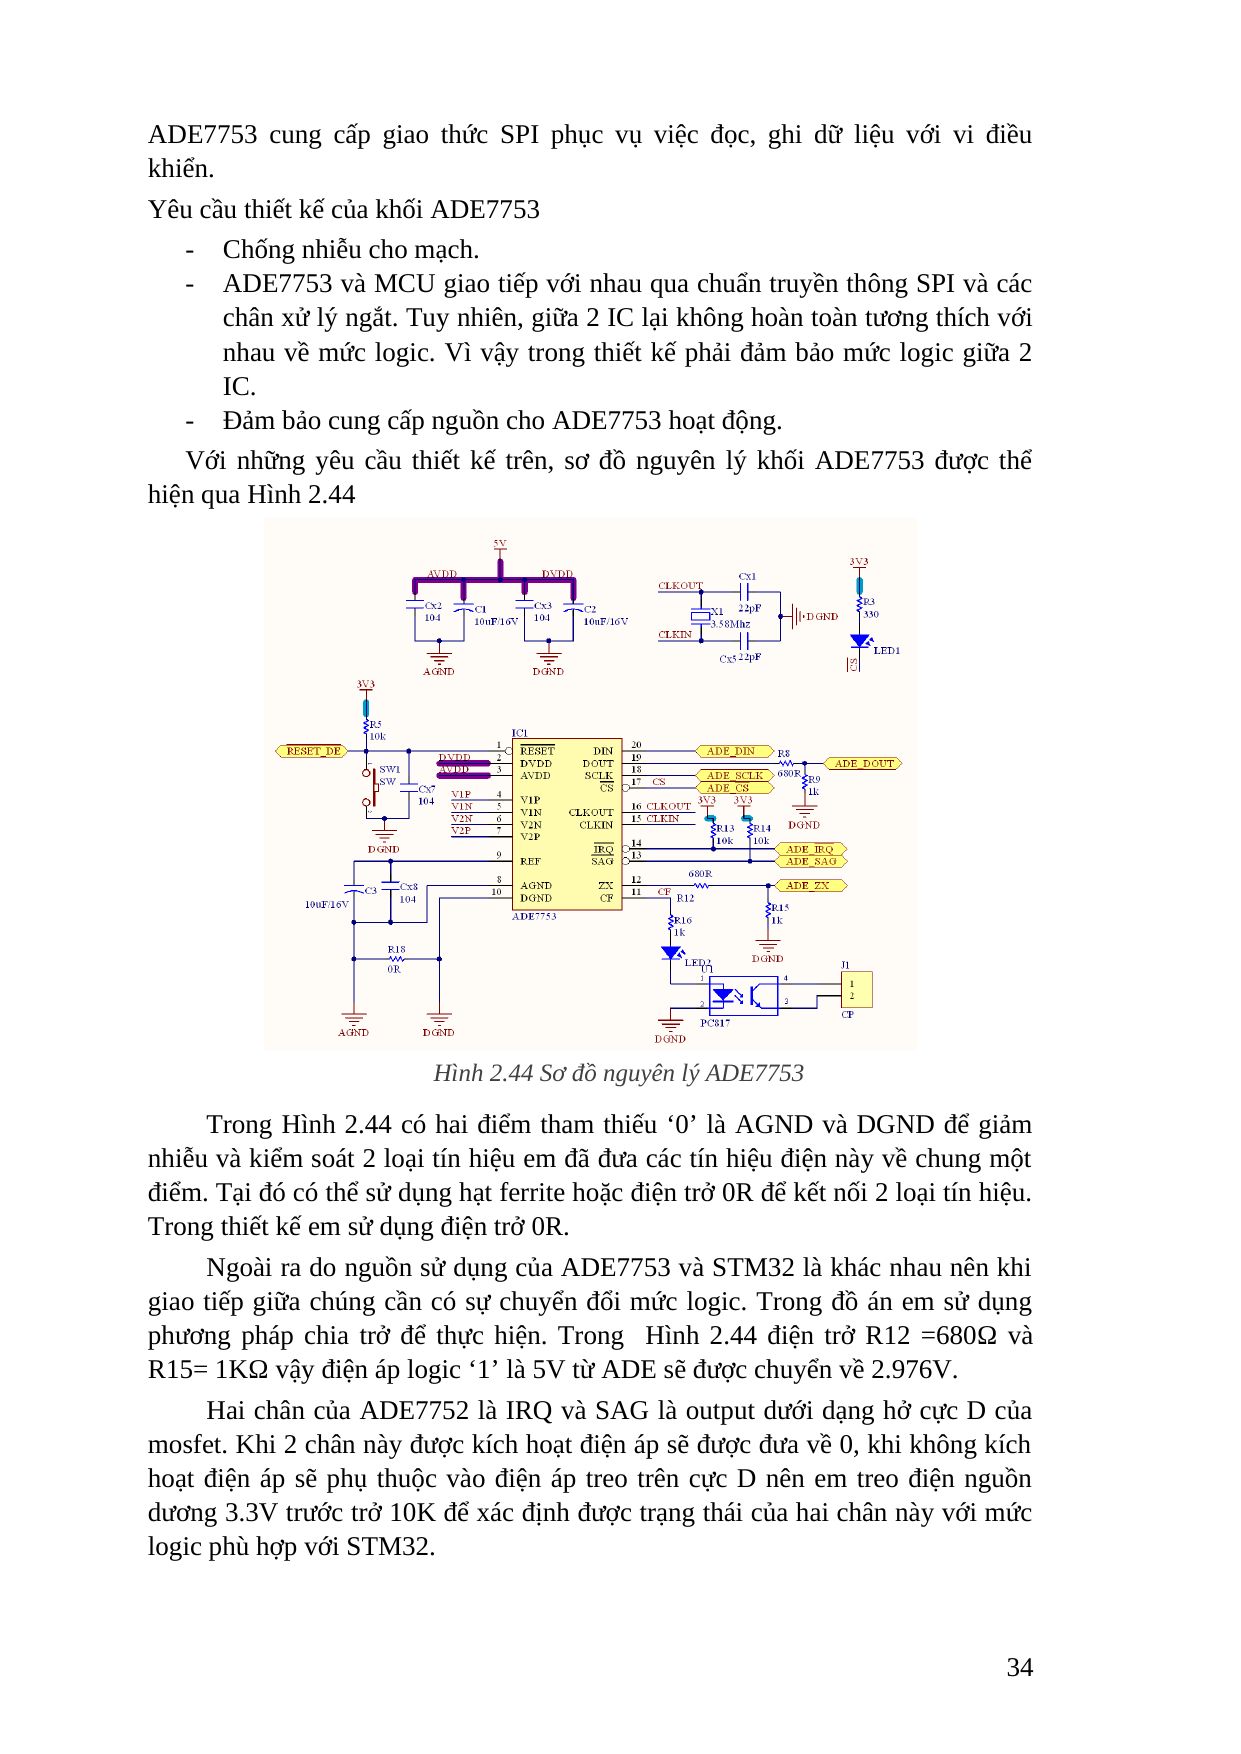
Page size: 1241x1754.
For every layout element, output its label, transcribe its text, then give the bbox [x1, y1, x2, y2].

list Đảm bảo cung cấp nguồn cho ADE7753 hoạt động. [185, 404, 1033, 435]
list ADE7753 và MCU giao tiếp với nhau qua chuẩn truyền thông SPI và các chân xử lý ngắt. Tuy nhiên, giữa 2 IC lại không hoàn toàn tương thích với nhau về mức logic. Vì vậy trong thiết kế phải đảm bảo mức logic giữa 2 IC. [185, 267, 1033, 401]
picture [263, 518, 918, 1050]
text Yêu cầu thiết kế của khối ADE7753 [148, 193, 1033, 224]
text Hai chân của ADE7752 là IRQ và SAG là output dưới dạng hở cực D của mosfet. Khi 2 chân này được kích hoạt điện áp sẽ được đưa về 0, khi không kích hoạt điện áp sẽ phụ thuộc vào điện áp treo trên cực D nên em treo điện nguồn dương 3.3V trước trở 10K để xác định được trạng thái của hai chân này với mức logic phù hợp với STM32. [148, 1394, 1033, 1562]
list Chống nhiễu cho mạch. [185, 233, 1033, 264]
